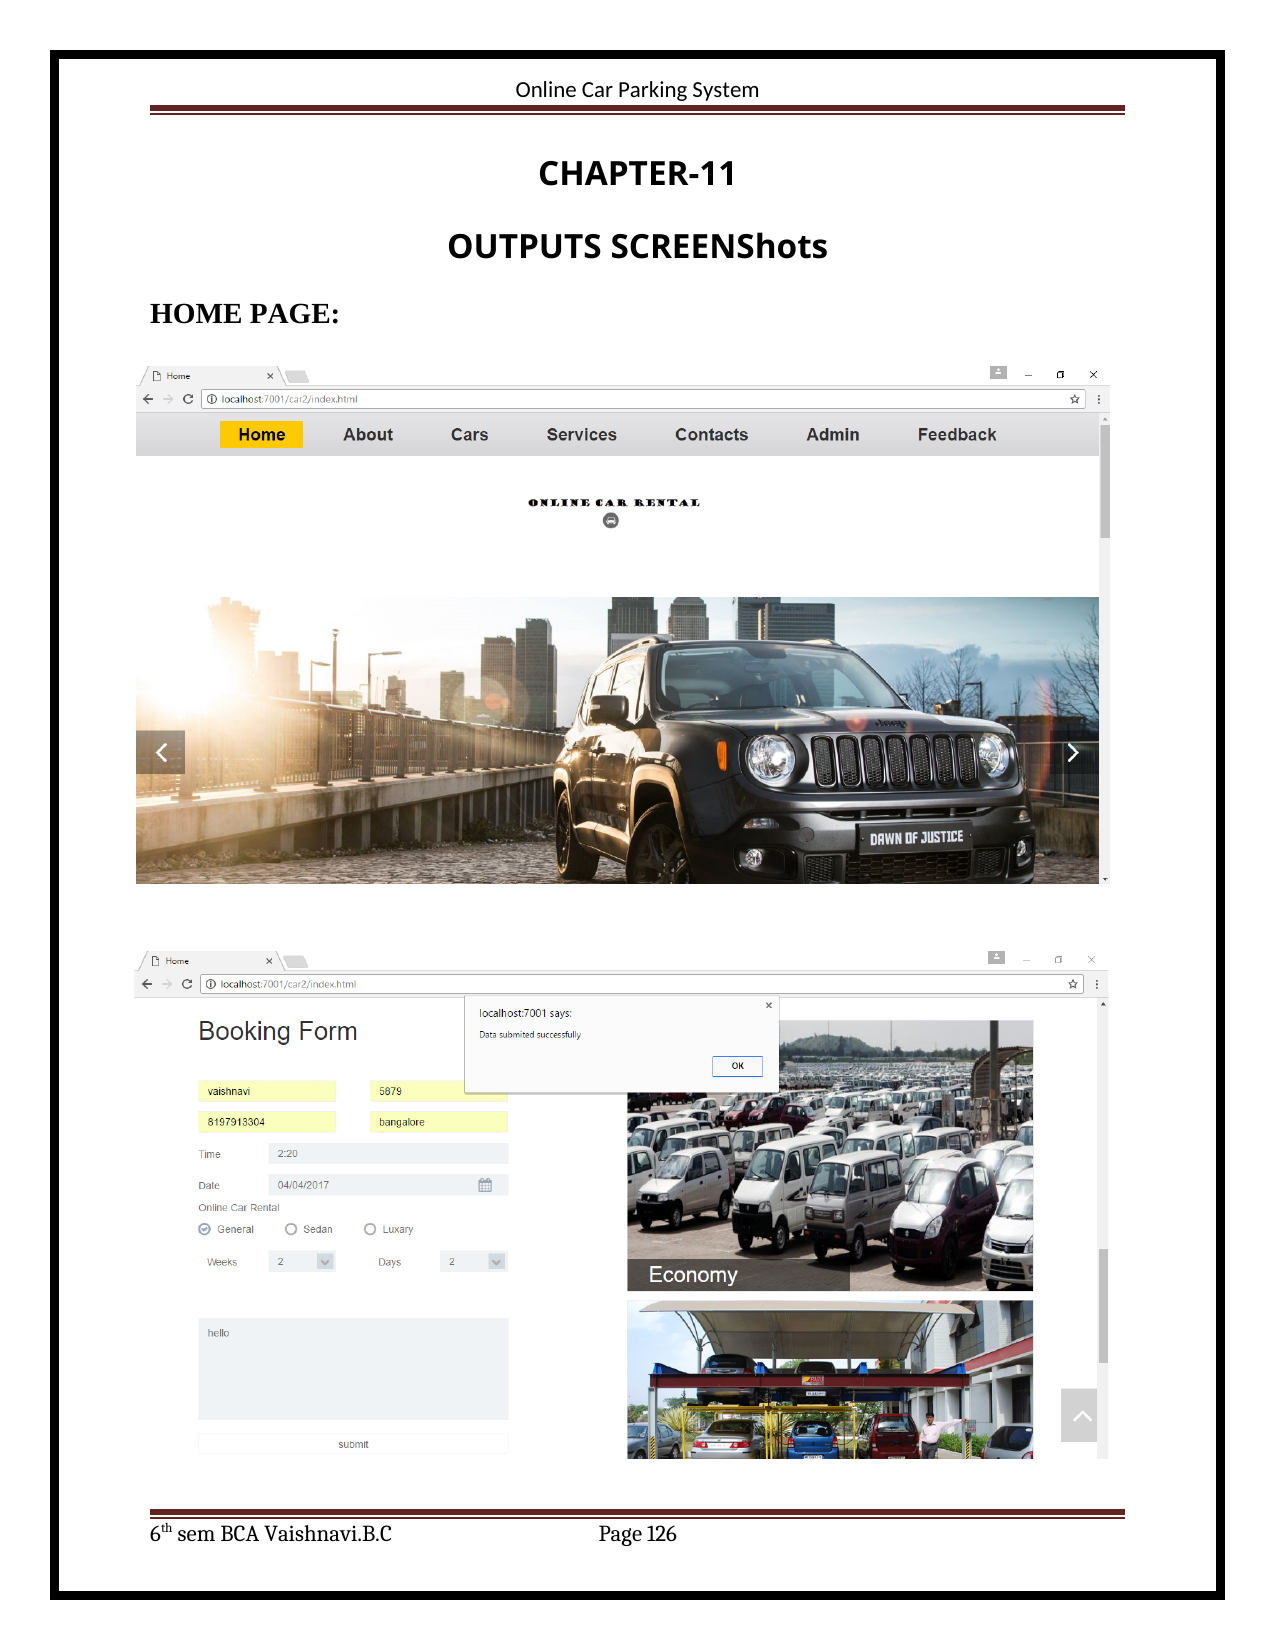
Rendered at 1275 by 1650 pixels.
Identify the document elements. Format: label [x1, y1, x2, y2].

picture [136, 366, 1110, 884]
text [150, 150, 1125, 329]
picture [134, 951, 1109, 1459]
